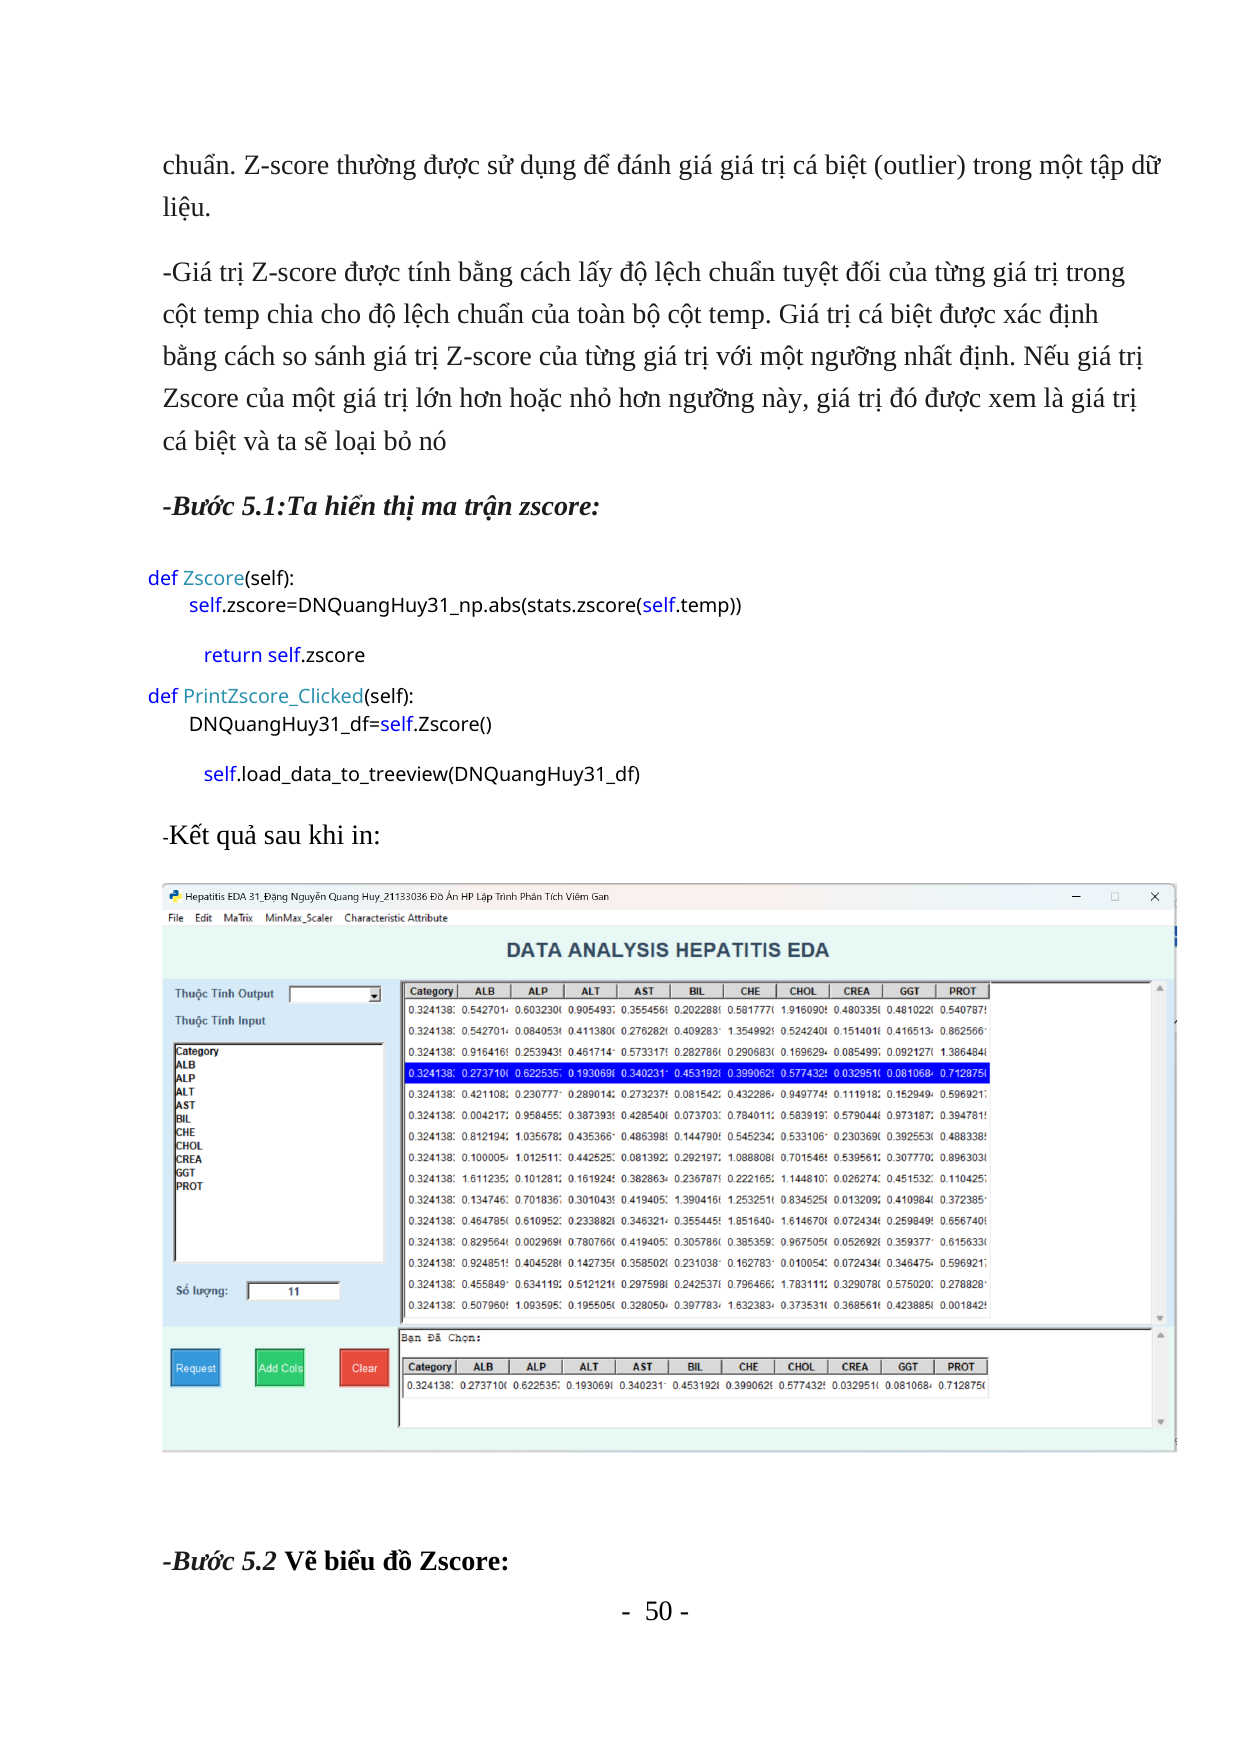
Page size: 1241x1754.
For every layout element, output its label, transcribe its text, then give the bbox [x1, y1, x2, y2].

text self.load_data_to_treeview(DNQuangHuy31_df) [162, 760, 1162, 787]
text DNQuangHuy31_df=self.Zscore() [148, 710, 1162, 737]
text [162, 148, 1162, 222]
picture [162, 883, 1178, 1453]
text self.zscore=DNQuangHuy31_np.abs(stats.zscore(self.temp)) [148, 591, 1162, 618]
text return self.zscore [162, 642, 1162, 668]
text -Bước 5.2 Vẽ biểu đồ Zscore: [162, 1544, 1162, 1576]
text def PrintZscore_Clicked(self): [148, 683, 1162, 710]
text def Zscore(self): [148, 564, 1162, 591]
text -Bước 5.1:Ta hiển thị ma trận zscore: [162, 489, 1162, 521]
text -Giá trị Z-score được tính bằng cách lấy độ lệch chuẩn tuyệt đối của từng giá trị trong cột temp chia cho độ lệch chuẩn của toàn bộ cột temp. Giá trị cá biệt được xác định bằng cách so sánh giá trị Z-score của từng giá trị với một ngưỡng nhất định. Nếu giá trị Zscore của một giá trị lớn hơn hoặc nhỏ hơn ngưỡng này, giá trị đó được xem là giá trị cá biệt và ta sẽ loại bỏ nó [162, 255, 1162, 456]
text -Kết quả sau khi in: [162, 818, 1162, 851]
